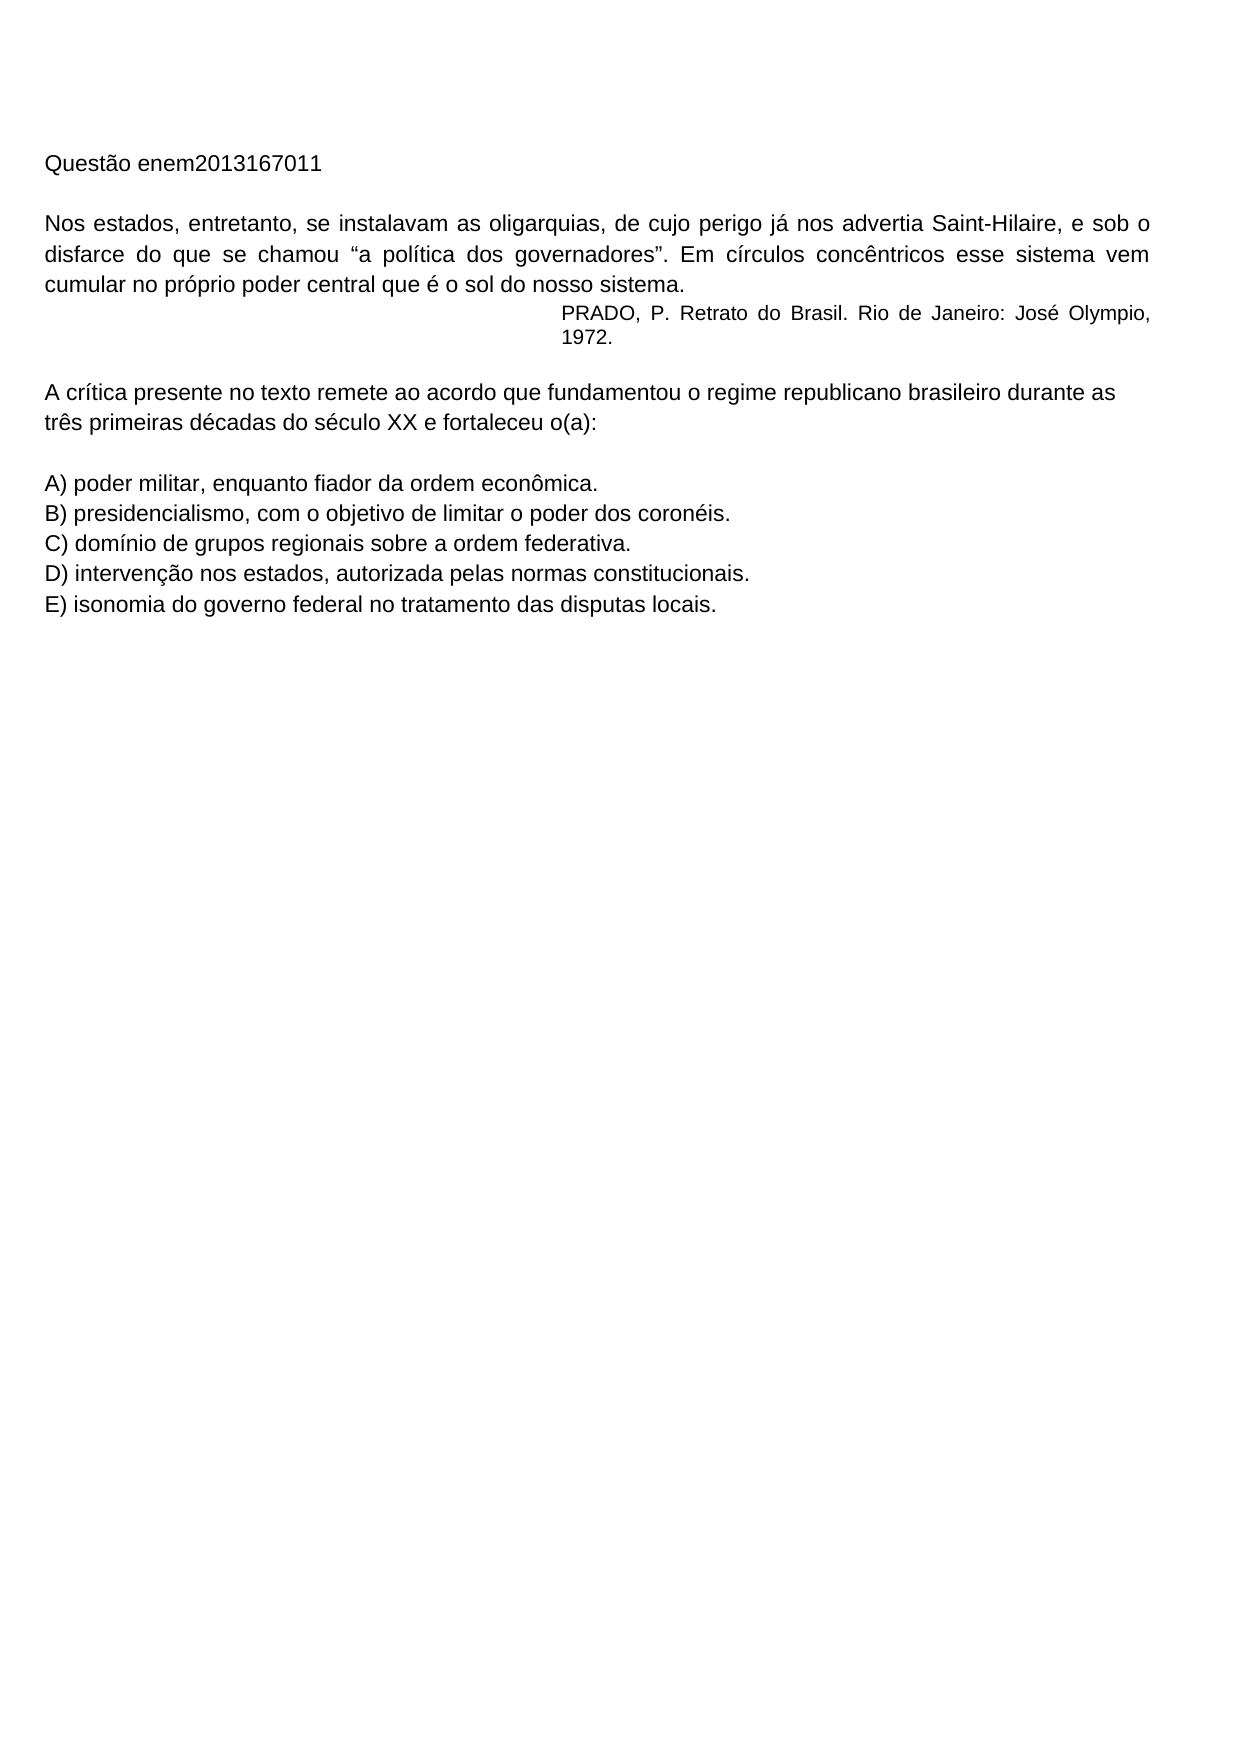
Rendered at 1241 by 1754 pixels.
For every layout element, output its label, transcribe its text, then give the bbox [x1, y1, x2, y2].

text D) intervenção nos estados, autorizada pelas normas constitucionais. [44, 560, 1151, 587]
text A crítica presente no texto remete ao acordo que fundamentou o regime republicano brasileiro durante as [44, 379, 1151, 406]
text B) presidencialismo, com o objetivo de limitar o poder dos coronéis. [44, 500, 1151, 526]
text Nos estados, entretanto, se instalavam as oligarquias, de cujo perigo já nos advertia Saint-Hilaire, e sob o disfarce do que se chamou “a política dos governadores”. Em círculos concêntricos esse sistema vem cumular no próprio poder central que é o sol do nosso sistema. [44, 210, 1151, 297]
text Questão enem2013167011 [44, 150, 1151, 176]
text A) poder militar, enquanto fiador da ordem econômica. [44, 470, 1151, 496]
text PRADO, P. Retrato do Brasil. Rio de Janeiro: José Olympio, 1972. [561, 301, 1151, 349]
text três primeiras décadas do século XX e fortaleceu o(a): [44, 409, 1151, 436]
text E) isonomia do governo federal no tratamento das disputas locais. [44, 591, 1151, 617]
text C) domínio de grupos regionais sobre a ordem federativa. [44, 530, 1151, 557]
